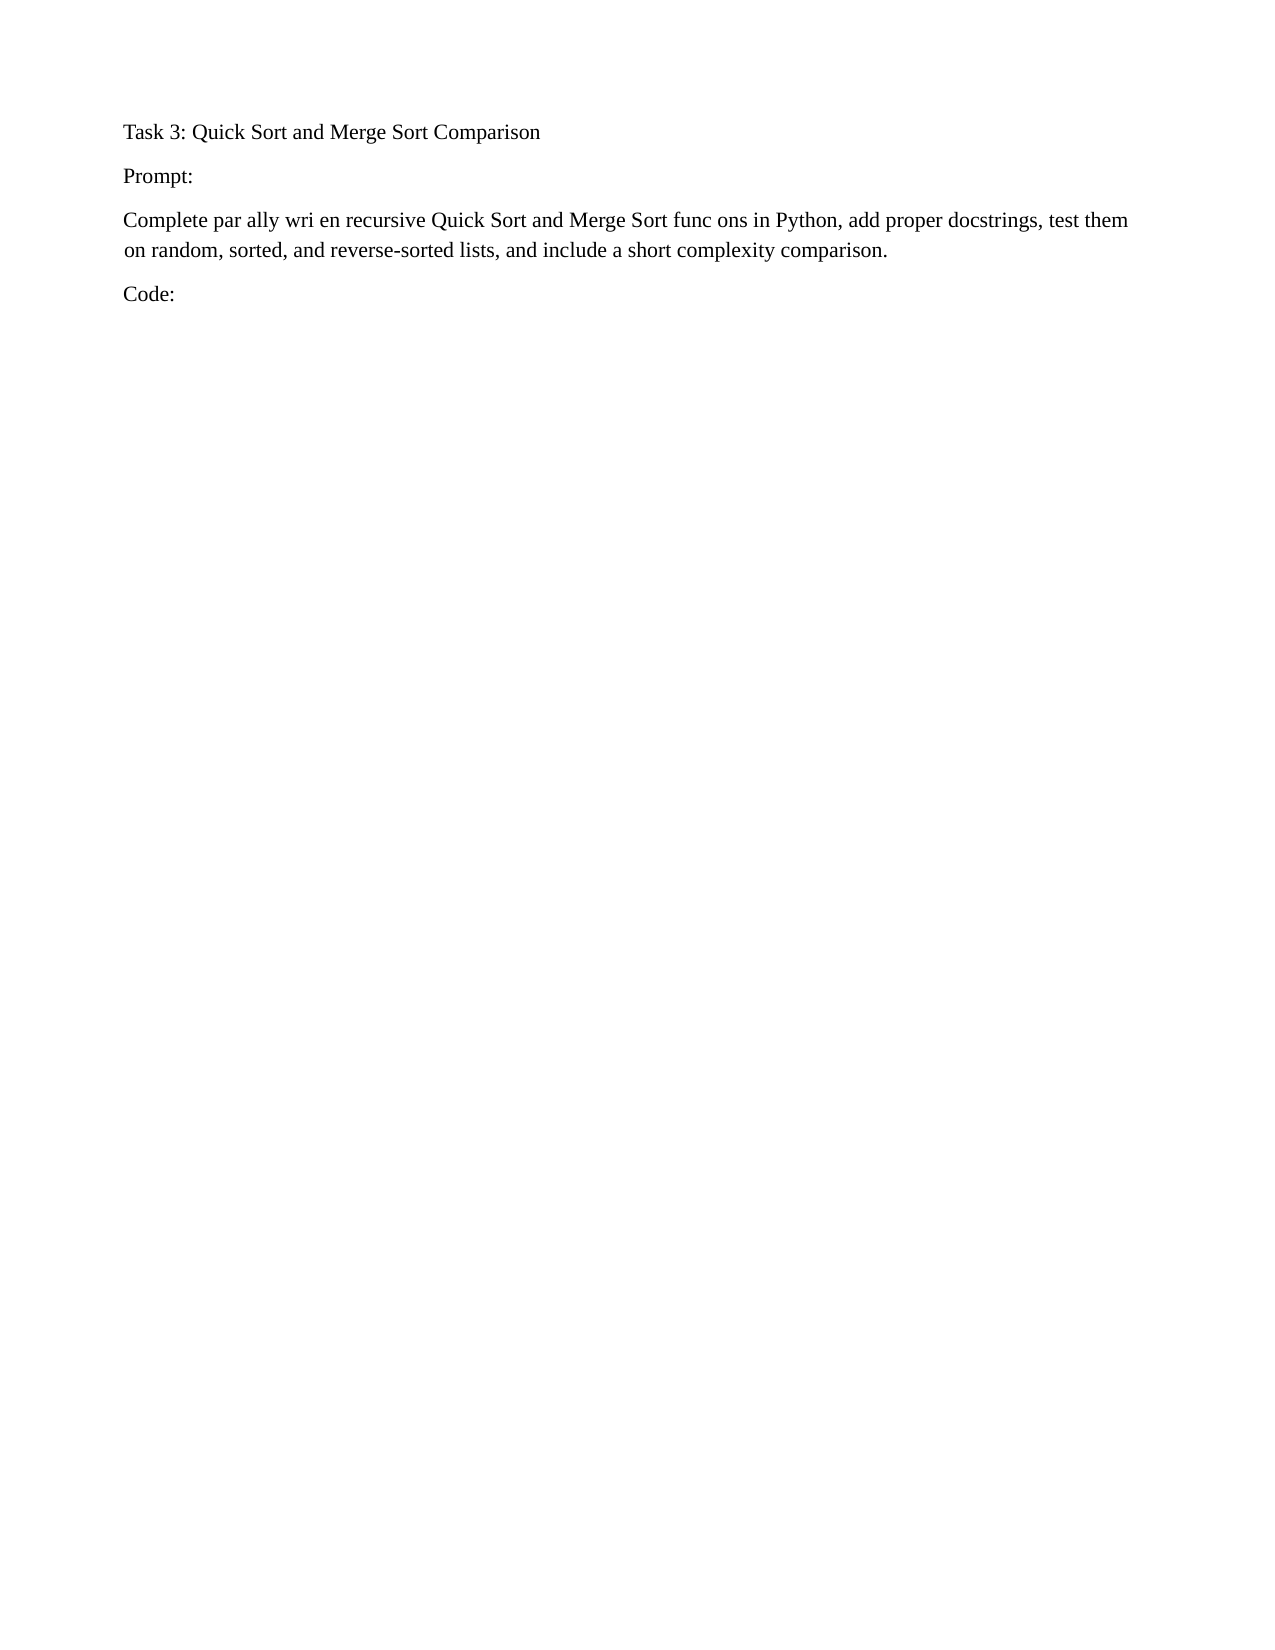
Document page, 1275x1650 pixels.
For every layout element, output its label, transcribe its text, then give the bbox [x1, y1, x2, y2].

text Code: [123, 281, 1154, 306]
text Prompt: [123, 163, 1154, 188]
text Task 3: Quick Sort and Merge Sort Comparison [123, 119, 1154, 144]
text Complete par ally wri en recursive Quick Sort and Merge Sort func ons in Python, add proper docstrings, test them on random, sorted, and reverse-sorted lists, and include a short complexity comparison. [123, 207, 1154, 262]
